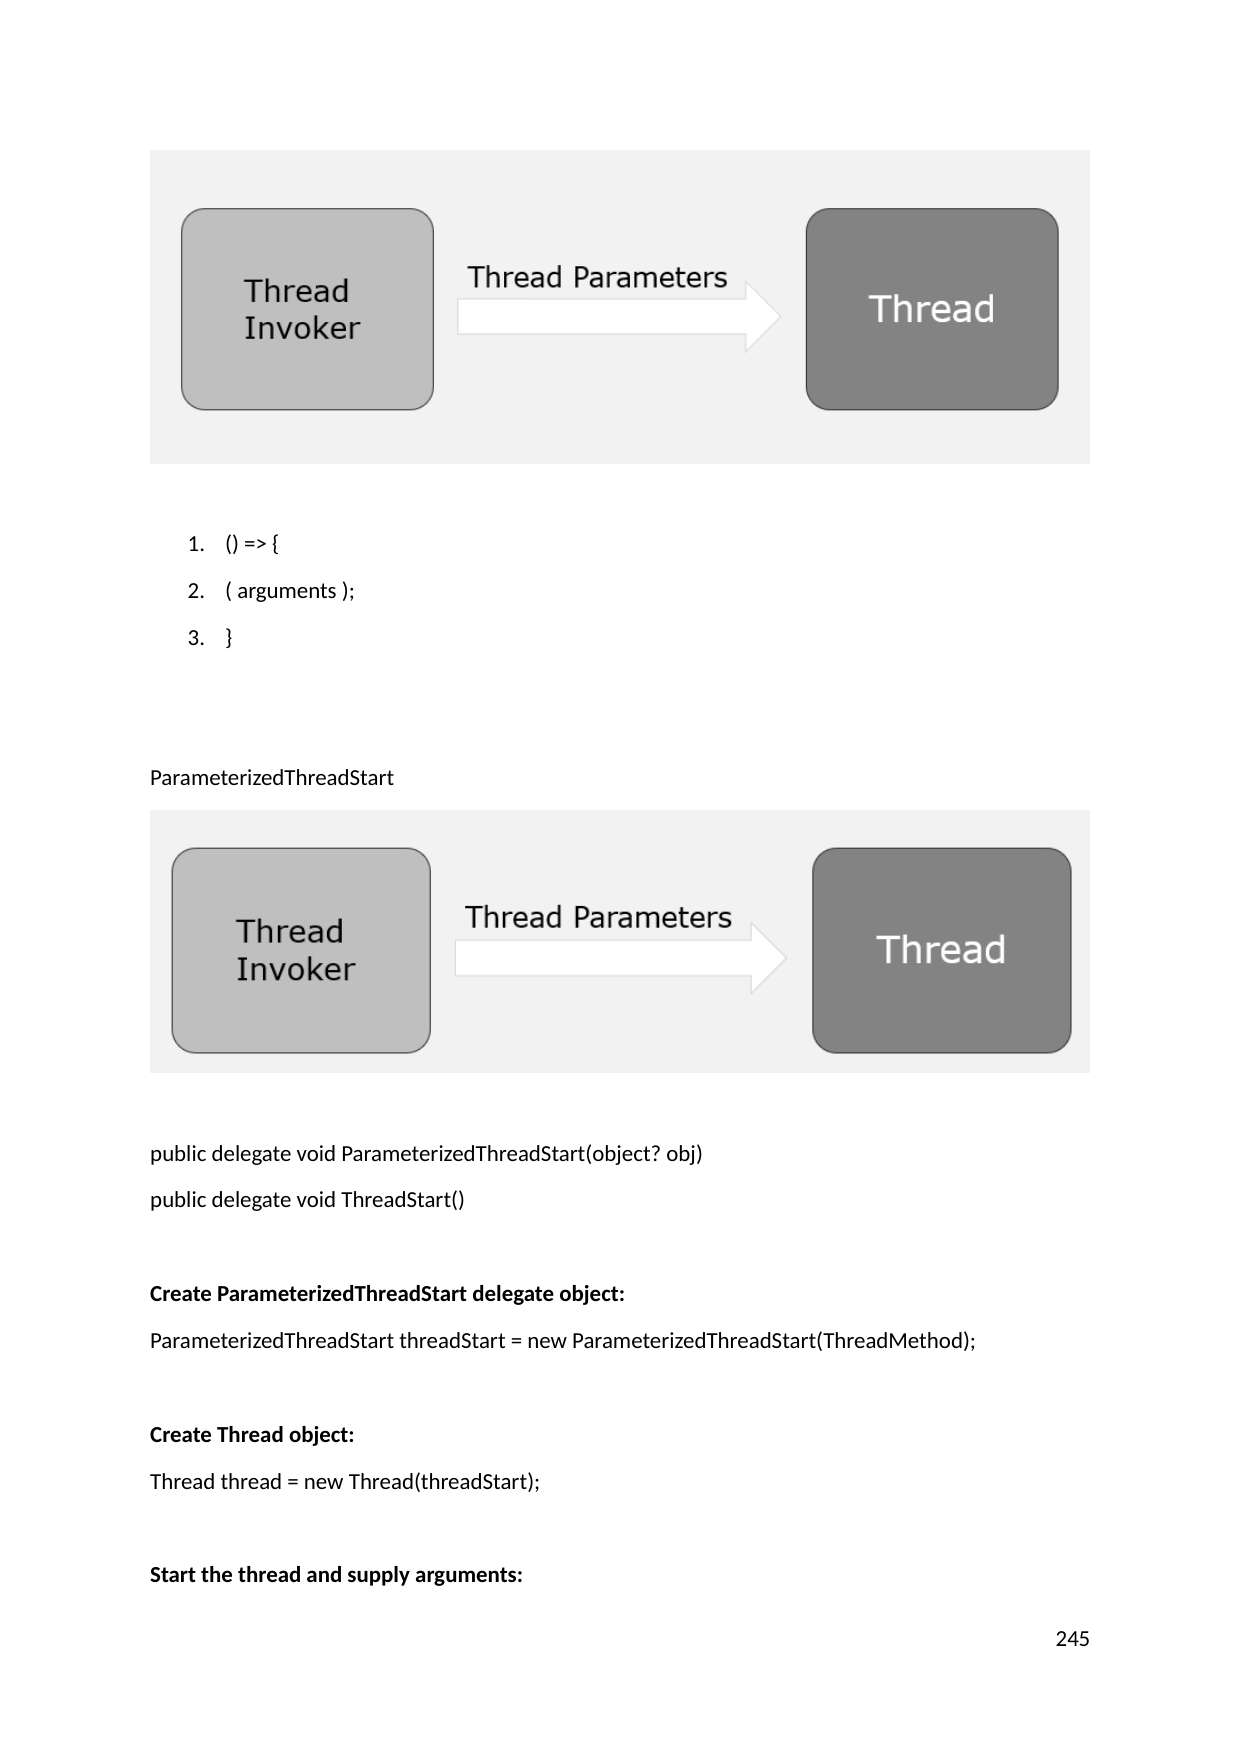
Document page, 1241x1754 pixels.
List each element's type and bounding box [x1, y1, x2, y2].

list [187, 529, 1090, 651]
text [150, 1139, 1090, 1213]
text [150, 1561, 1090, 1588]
picture [150, 150, 1091, 464]
picture [150, 810, 1091, 1073]
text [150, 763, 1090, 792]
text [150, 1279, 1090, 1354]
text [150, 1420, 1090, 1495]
